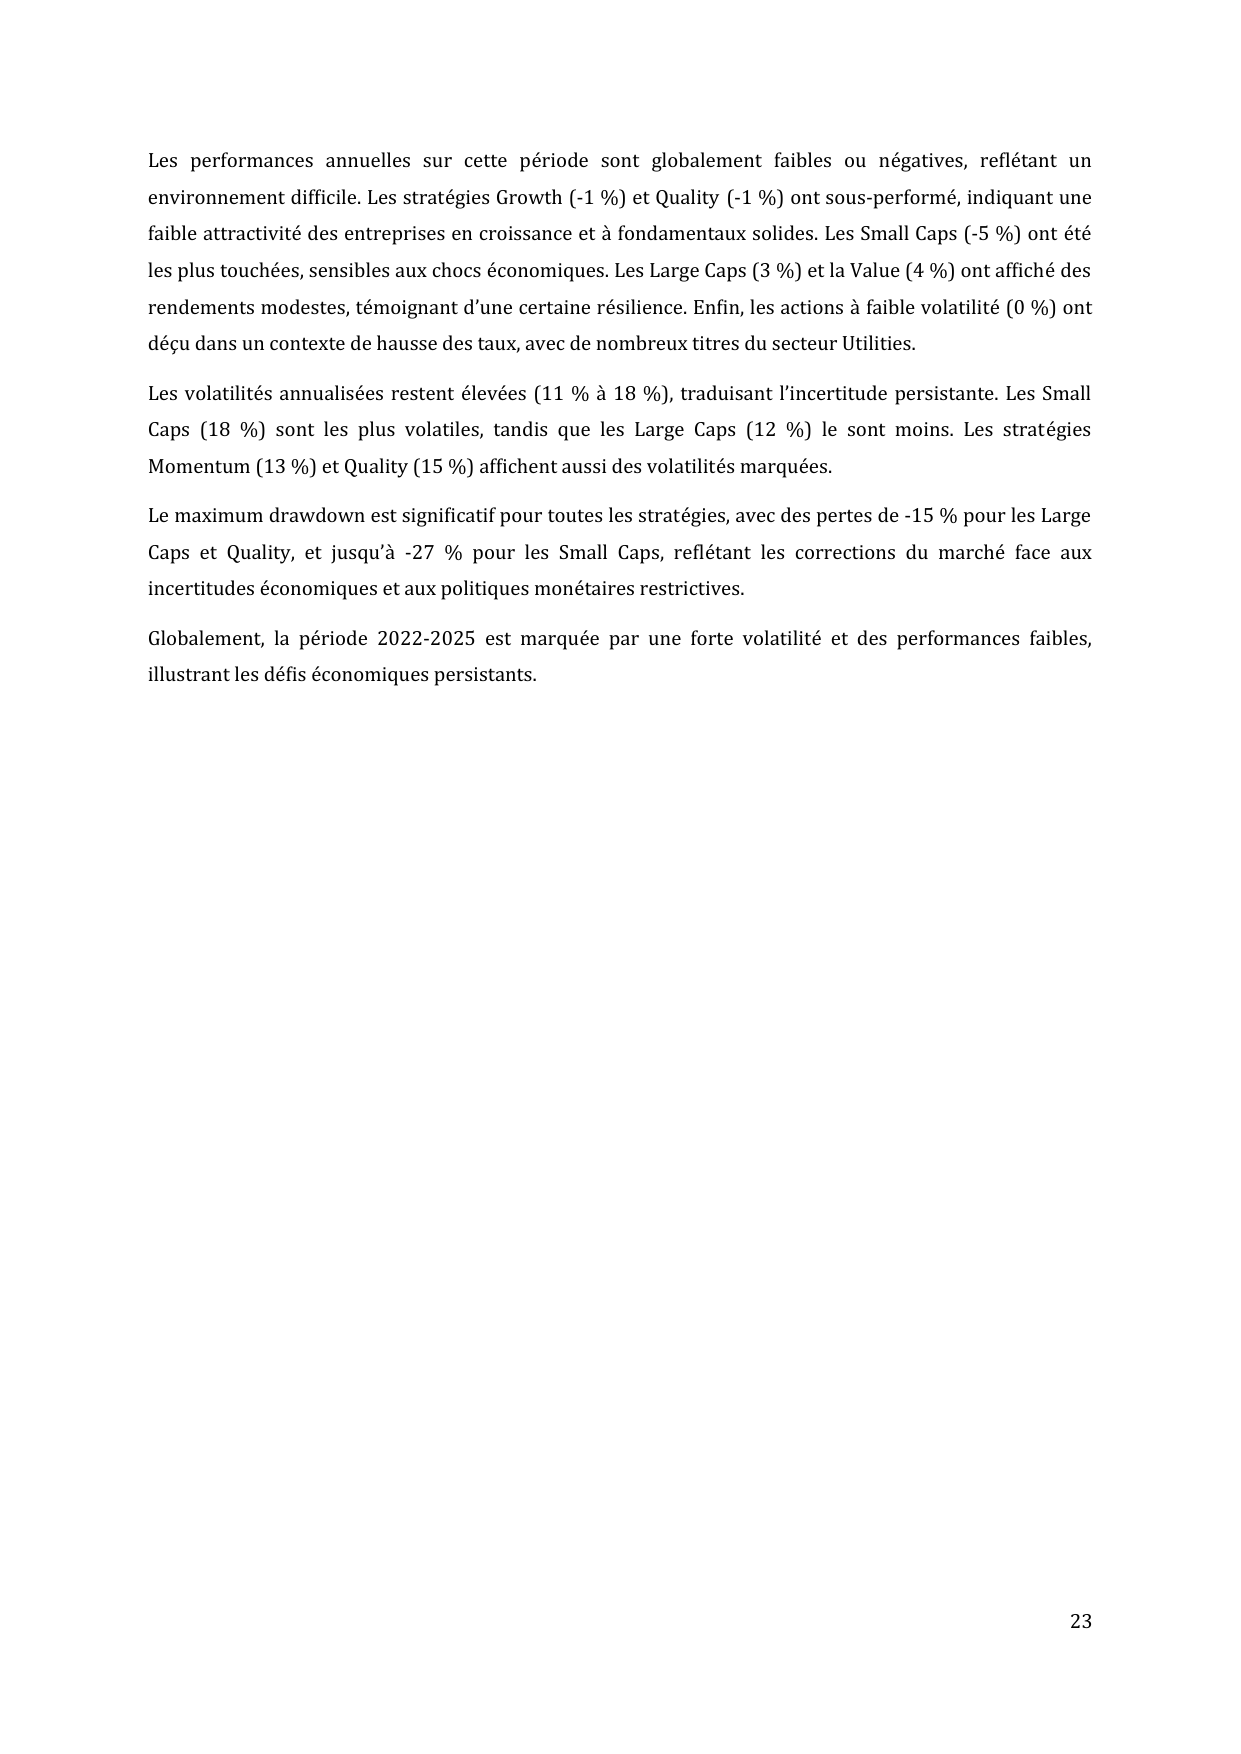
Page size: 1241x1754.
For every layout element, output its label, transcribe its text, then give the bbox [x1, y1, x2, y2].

text Les volatilités annualisées restent élevées (11 % à 18 %), traduisant l’incertitude persistante. Les Small Caps (18 %) sont les plus volatiles, tandis que les Large Caps (12 %) le sont moins. Les stratégies Momentum (13 %) et Quality (15 %) affichent aussi des volatilités marquées. [148, 380, 1092, 478]
text Globalement, la période 2022-2025 est marquée par une forte volatilité et des performances faibles, illustrant les défis économiques persistants. [148, 625, 1092, 686]
text Les performances annuelles sur cette période sont globalement faibles ou négatives, reflétant un environnement difficile. Les stratégies Growth (-1 %) et Quality (-1 %) ont sous-performé, indiquant une faible attractivité des entreprises en croissance et à fondamentaux solides. Les Small Caps (-5 %) ont été les plus touchées, sensibles aux chocs économiques. Les Large Caps (3 %) et la Value (4 %) ont affiché des rendements modestes, témoignant d’une certaine résilience. Enfin, les actions à faible volatilité (0 %) ont déçu dans un contexte de hausse des taux, avec de nombreux titres du secteur Utilities. [148, 148, 1092, 356]
text Le maximum drawdown est significatif pour toutes les stratégies, avec des pertes de -15 % pour les Large Caps et Quality, et jusqu’à -27 % pour les Small Caps, reflétant les corrections du marché face aux incertitudes économiques et aux politiques monétaires restrictives. [148, 503, 1092, 601]
